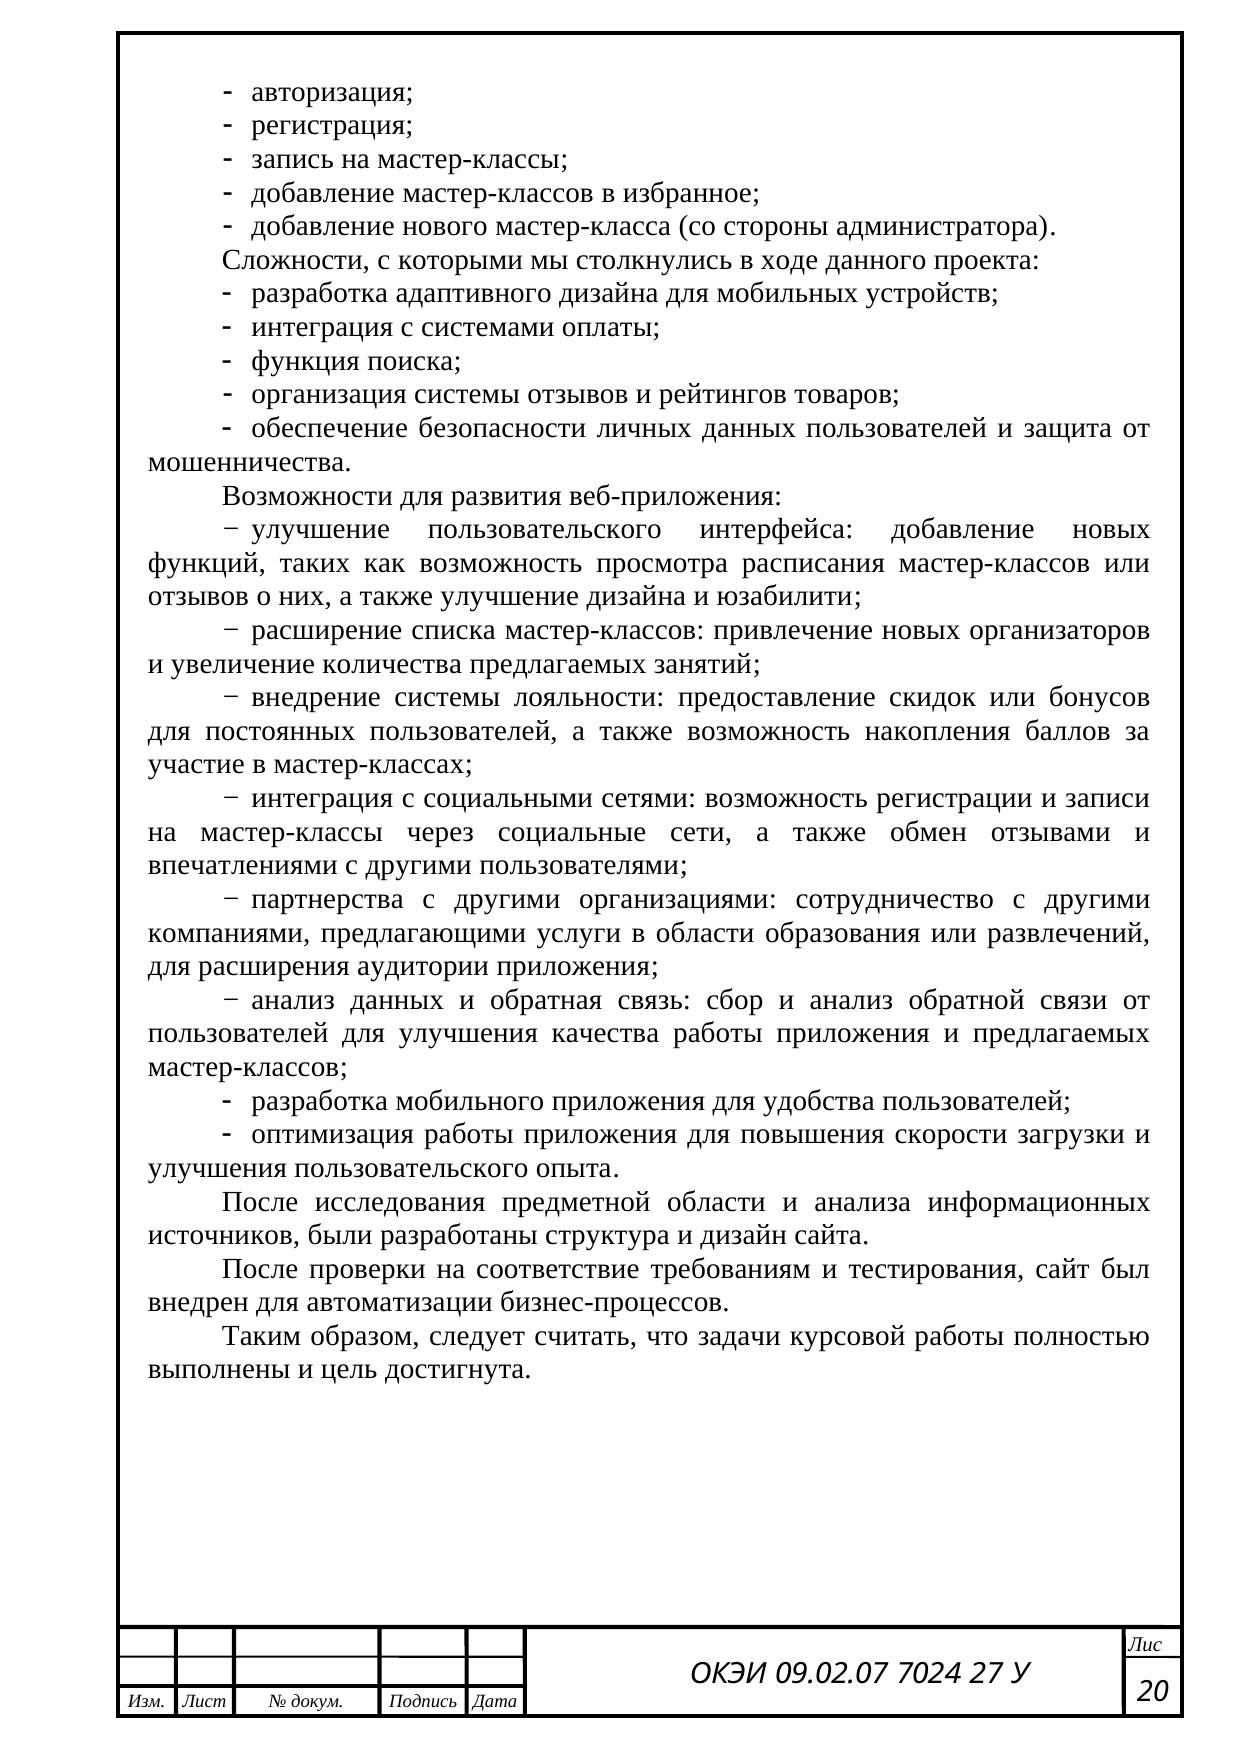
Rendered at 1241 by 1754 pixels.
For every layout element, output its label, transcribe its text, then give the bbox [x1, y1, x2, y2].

list оптимизация работы приложения для повышения скорости загрузки и улучшения пользовательского опыта. [148, 1116, 1152, 1184]
list внедрение системы лояльности: предоставление скидок или бонусов для постоянных пользователей, а также возможность накопления баллов за участие в мастер-классах; [148, 679, 1152, 780]
list После исследования предметной области и анализа информационных источников, были разработаны структура и дизайн сайта. [148, 1184, 1152, 1251]
text Возможности для развития веб-приложения: [148, 478, 1152, 511]
list партнерства с другими организациями: сотрудничество с другими компаниями, предлагающими услуги в области образования или развлечений, для расширения аудитории приложения; [148, 881, 1152, 982]
list улучшение пользовательского интерфейса: добавление новых функций, таких как возможность просмотра расписания мастер-классов или отзывов о них, а также улучшение дизайна и юзабилити; [148, 511, 1152, 612]
list Таким образом, следует считать, что задачи курсовой работы полностью выполнены и цель достигнута. [148, 1318, 1152, 1385]
list функция поиска; [148, 343, 1152, 377]
list разработка адаптивного дизайна для мобильных устройств; [148, 276, 1152, 309]
list анализ данных и обратная связь: сбор и анализ обратной связи от пользователей для улучшения качества работы приложения и предлагаемых мастер-классов; [148, 982, 1152, 1083]
list авторизация; [148, 74, 1152, 107]
list обеспечение безопасности личных данных пользователей и защита от мошенничества. [148, 410, 1152, 477]
list интеграция с системами оплаты; [148, 309, 1152, 343]
list интеграция с социальными сетями: возможность регистрации и записи на мастер-классы через социальные сети, а также обмен отзывами и впечатлениями с другими пользователями; [148, 780, 1152, 881]
list разработка мобильного приложения для удобства пользователей; [148, 1083, 1152, 1116]
list добавление мастер-классов в избранное; [148, 175, 1152, 208]
list После проверки на соответствие требованиям и тестирования, сайт был внедрен для автоматизации бизнес-процессов. [148, 1251, 1152, 1318]
list регистрация; [148, 107, 1152, 141]
list добавление нового мастер-класса (со стороны администратора). [148, 208, 1152, 242]
list организация системы отзывов и рейтингов товаров; [223, 377, 1152, 410]
list Сложности, с которыми мы столкнулись в ходе данного проекта: [148, 242, 1152, 276]
list расширение списка мастер-классов: привлечение новых организаторов и увеличение количества предлагаемых занятий; [148, 612, 1152, 679]
list запись на мастер-классы; [148, 141, 1152, 175]
